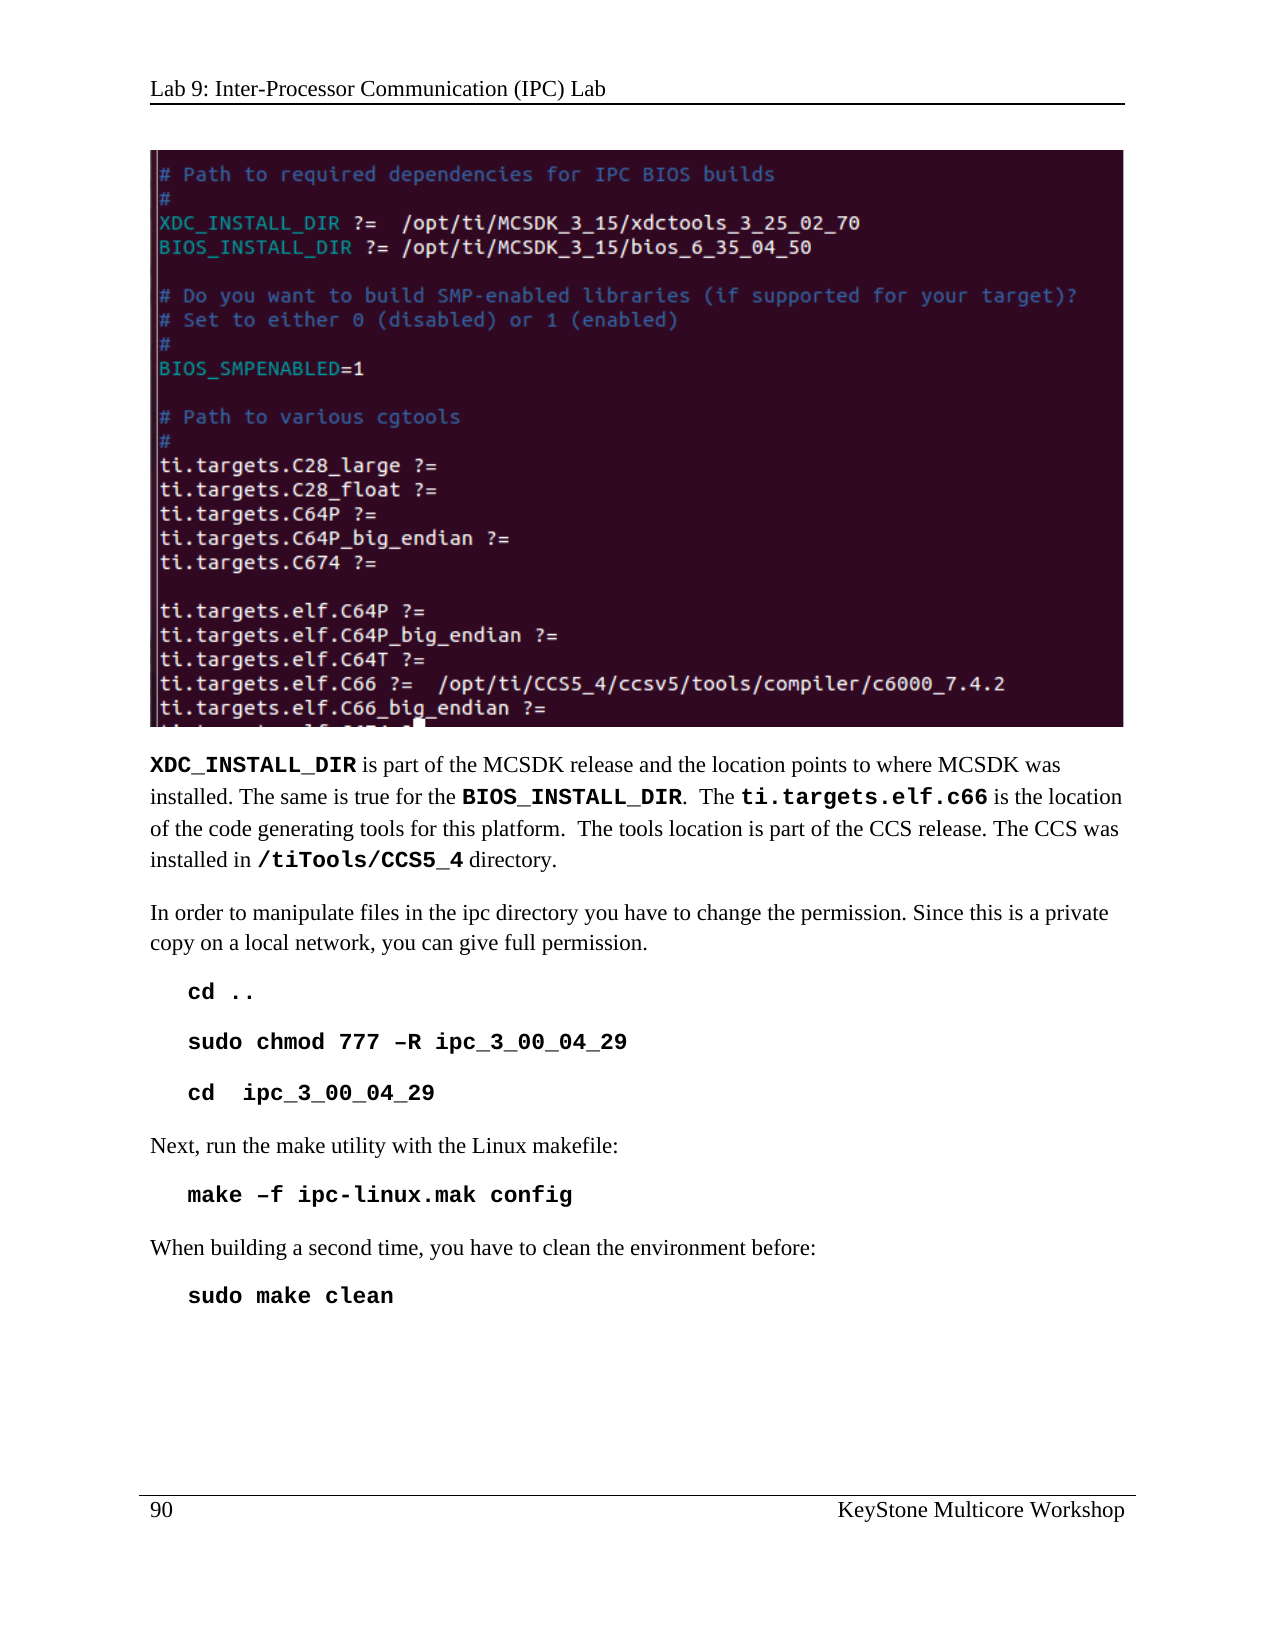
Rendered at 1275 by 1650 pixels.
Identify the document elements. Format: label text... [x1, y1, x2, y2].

text make ; sudo make install [187, 844, 1125, 870]
text The screen prompts you to run the next make [150, 793, 1125, 820]
picture [150, 150, 1125, 769]
